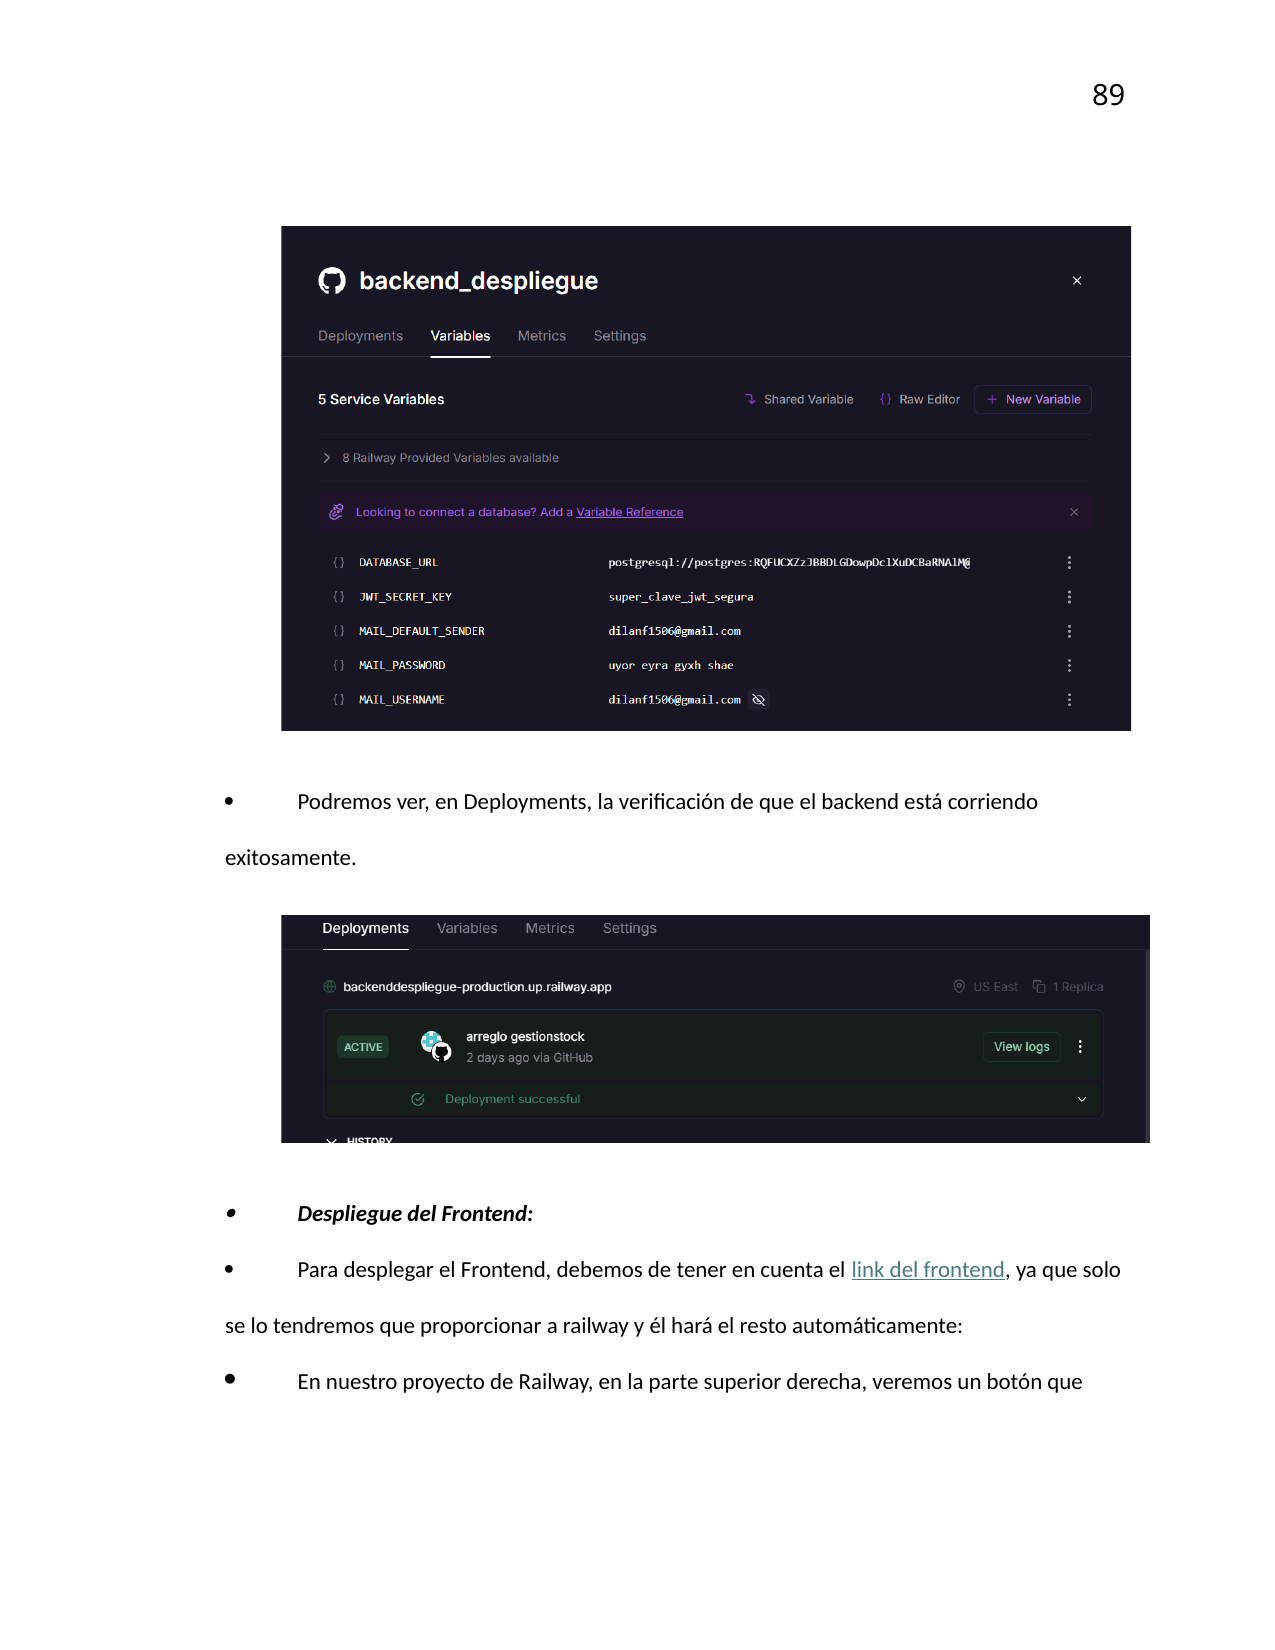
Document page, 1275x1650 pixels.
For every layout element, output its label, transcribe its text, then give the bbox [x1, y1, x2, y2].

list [225, 1367, 1125, 1396]
list Podremos ver, en Deployments, la verificación de que el backend está corriendo exitosamente. [225, 787, 1125, 871]
list Para desplegar el Frontend, debemos de tener en cuenta el link del frontend, ya que solo se lo tendremos que proporcionar a railway y él hará el resto automáticamente: [225, 1255, 1125, 1339]
list Despliegue del Frontend: [225, 1199, 1125, 1227]
